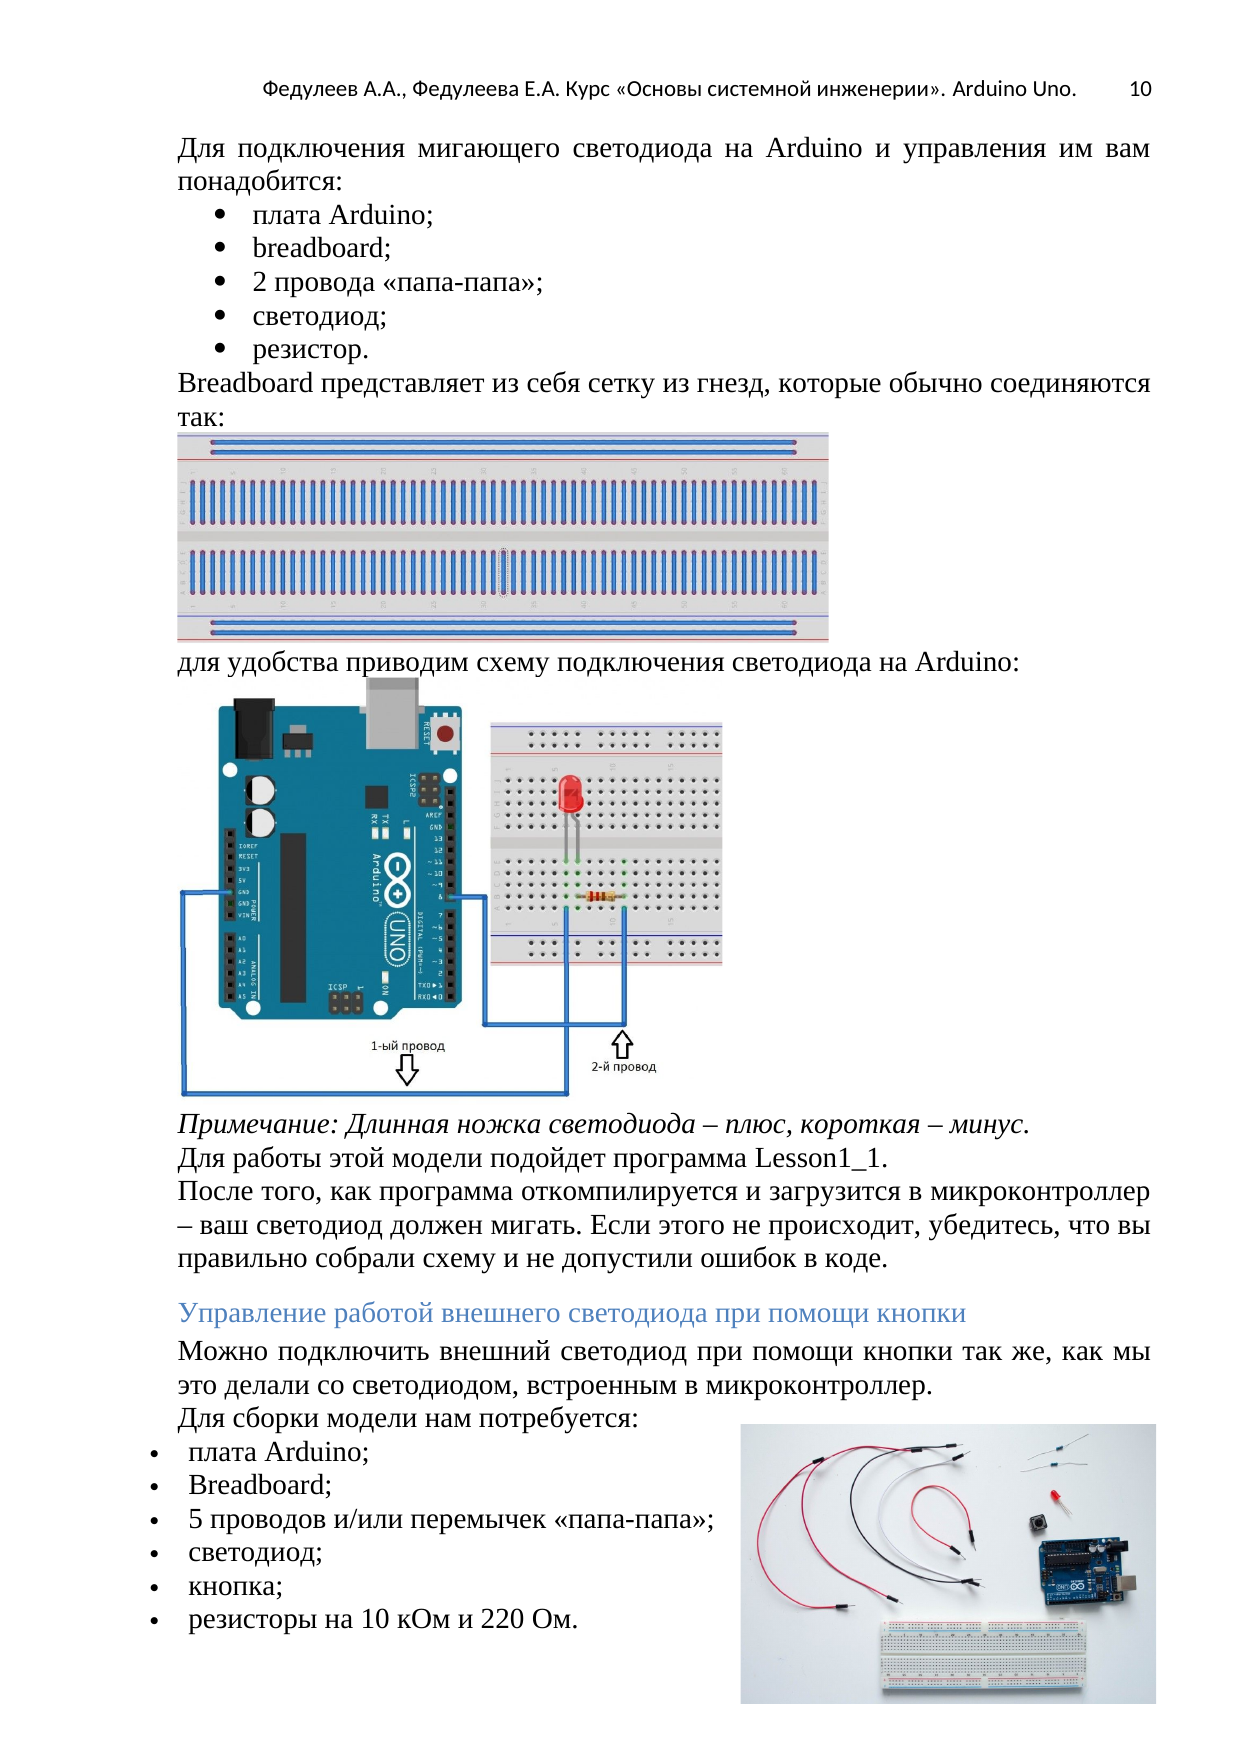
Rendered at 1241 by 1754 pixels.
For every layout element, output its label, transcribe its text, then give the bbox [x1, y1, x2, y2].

list плата Arduino; [215, 197, 1152, 231]
list breadboard; [215, 231, 1152, 264]
list светодиод; [151, 1534, 740, 1568]
list 2 провода «папа-папа»; [215, 264, 1152, 298]
text Для сборки модели нам потребуется: [177, 1400, 1152, 1434]
text Примечание: Длинная ножка светодиода – плюс, короткая – минус. [177, 1106, 1152, 1140]
text Для работы этой модели подойдет программа Lesson1_1. [177, 1140, 1152, 1173]
text Для подключения мигающего светодиода на Arduino и управления им вам понадобится: [177, 130, 1152, 197]
text Можно подключить внешний светодиод при помощи кнопки так же, как мы это делали со светодиодом, встроенным в микроконтроллер. [177, 1333, 1152, 1400]
list Breadboard; [151, 1467, 740, 1501]
list светодиод; [215, 298, 1152, 331]
picture [177, 432, 829, 644]
text для удобства приводим схему подключения светодиода на Arduino: [177, 644, 1152, 678]
subtitle Управление работой внешнего светодиода при помощи кнопки [177, 1295, 1152, 1328]
picture [177, 677, 723, 1107]
list резисторы на 10 кОм и 220 Ом. [151, 1602, 740, 1635]
picture [740, 1424, 1157, 1704]
list кнопка; [151, 1568, 740, 1602]
text Breadboard представляет из себя сетку из гнезд, которые обычно соединяются так: [177, 365, 1152, 432]
list 5 проводов и/или перемычек «папа-папа»; [151, 1501, 740, 1534]
list плата Arduino; [151, 1434, 740, 1467]
text После того, как программа откомпилируется и загрузится в микроконтроллер – ваш светодиод должен мигать. Если этого не происходит, убедитесь, что вы правильно собрали схему и не допустили ошибок в коде. [177, 1173, 1152, 1274]
list резистор. [215, 331, 1152, 365]
